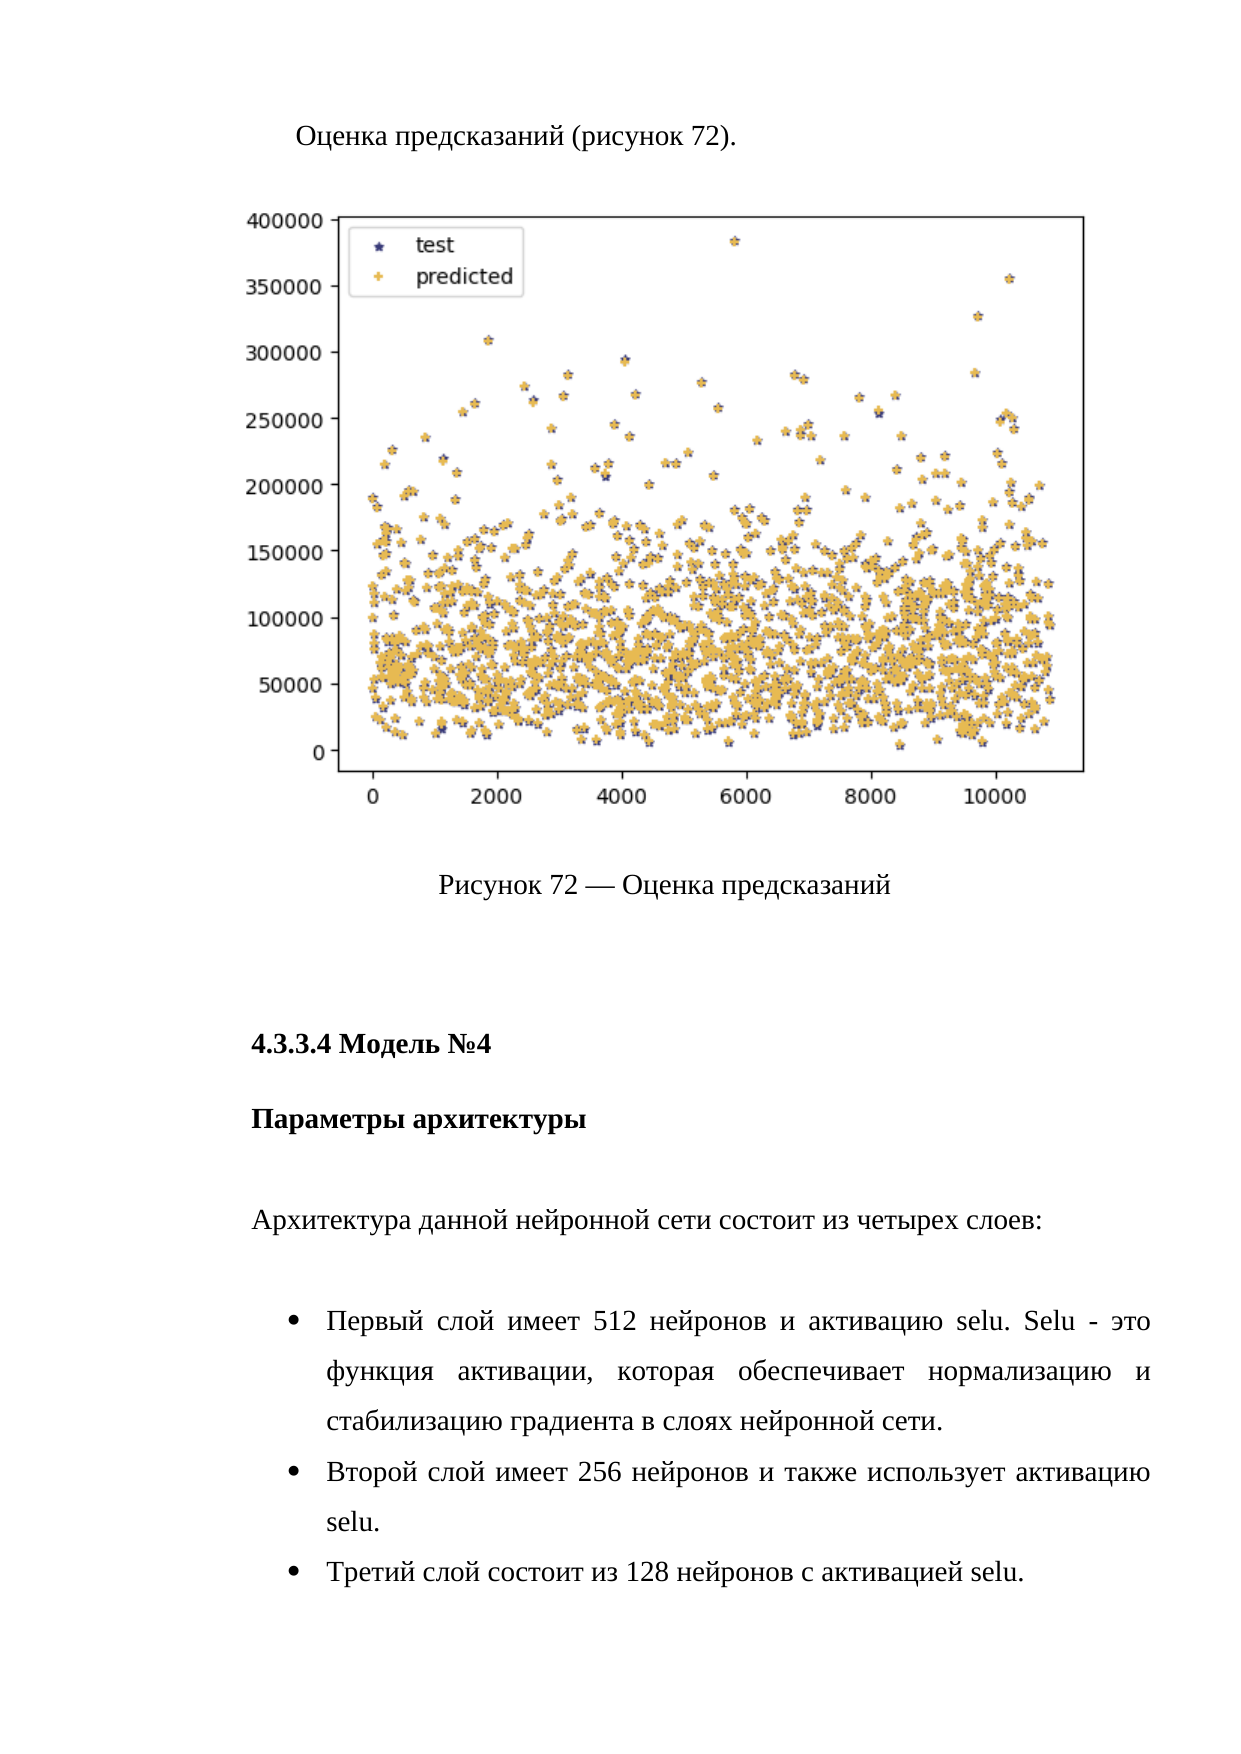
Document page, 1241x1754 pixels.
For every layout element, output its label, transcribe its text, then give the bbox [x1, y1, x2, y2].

list Первый слой имеет 512 нейронов и активацию selu. Selu - это функция активации, которая обеспечивает нормализацию и стабилизацию градиента в слоях нейронной сети. [288, 1303, 1152, 1437]
text 4.3.3.4 Модель №4 [251, 1026, 1152, 1060]
text Рисунок 72 — Оценка предсказаний [177, 867, 1152, 901]
text Архитектура данной нейронной сети состоит из четырех слоев: [177, 1202, 1152, 1236]
list Третий слой состоит из 128 нейронов с активацией selu. [288, 1554, 1152, 1588]
picture [231, 197, 1098, 822]
text Оценка предсказаний (рисунок 72). [295, 118, 1152, 152]
list Второй слой имеет 256 нейронов и также использует активацию selu. [288, 1454, 1152, 1538]
text Параметры архитектуры [177, 1102, 1152, 1135]
